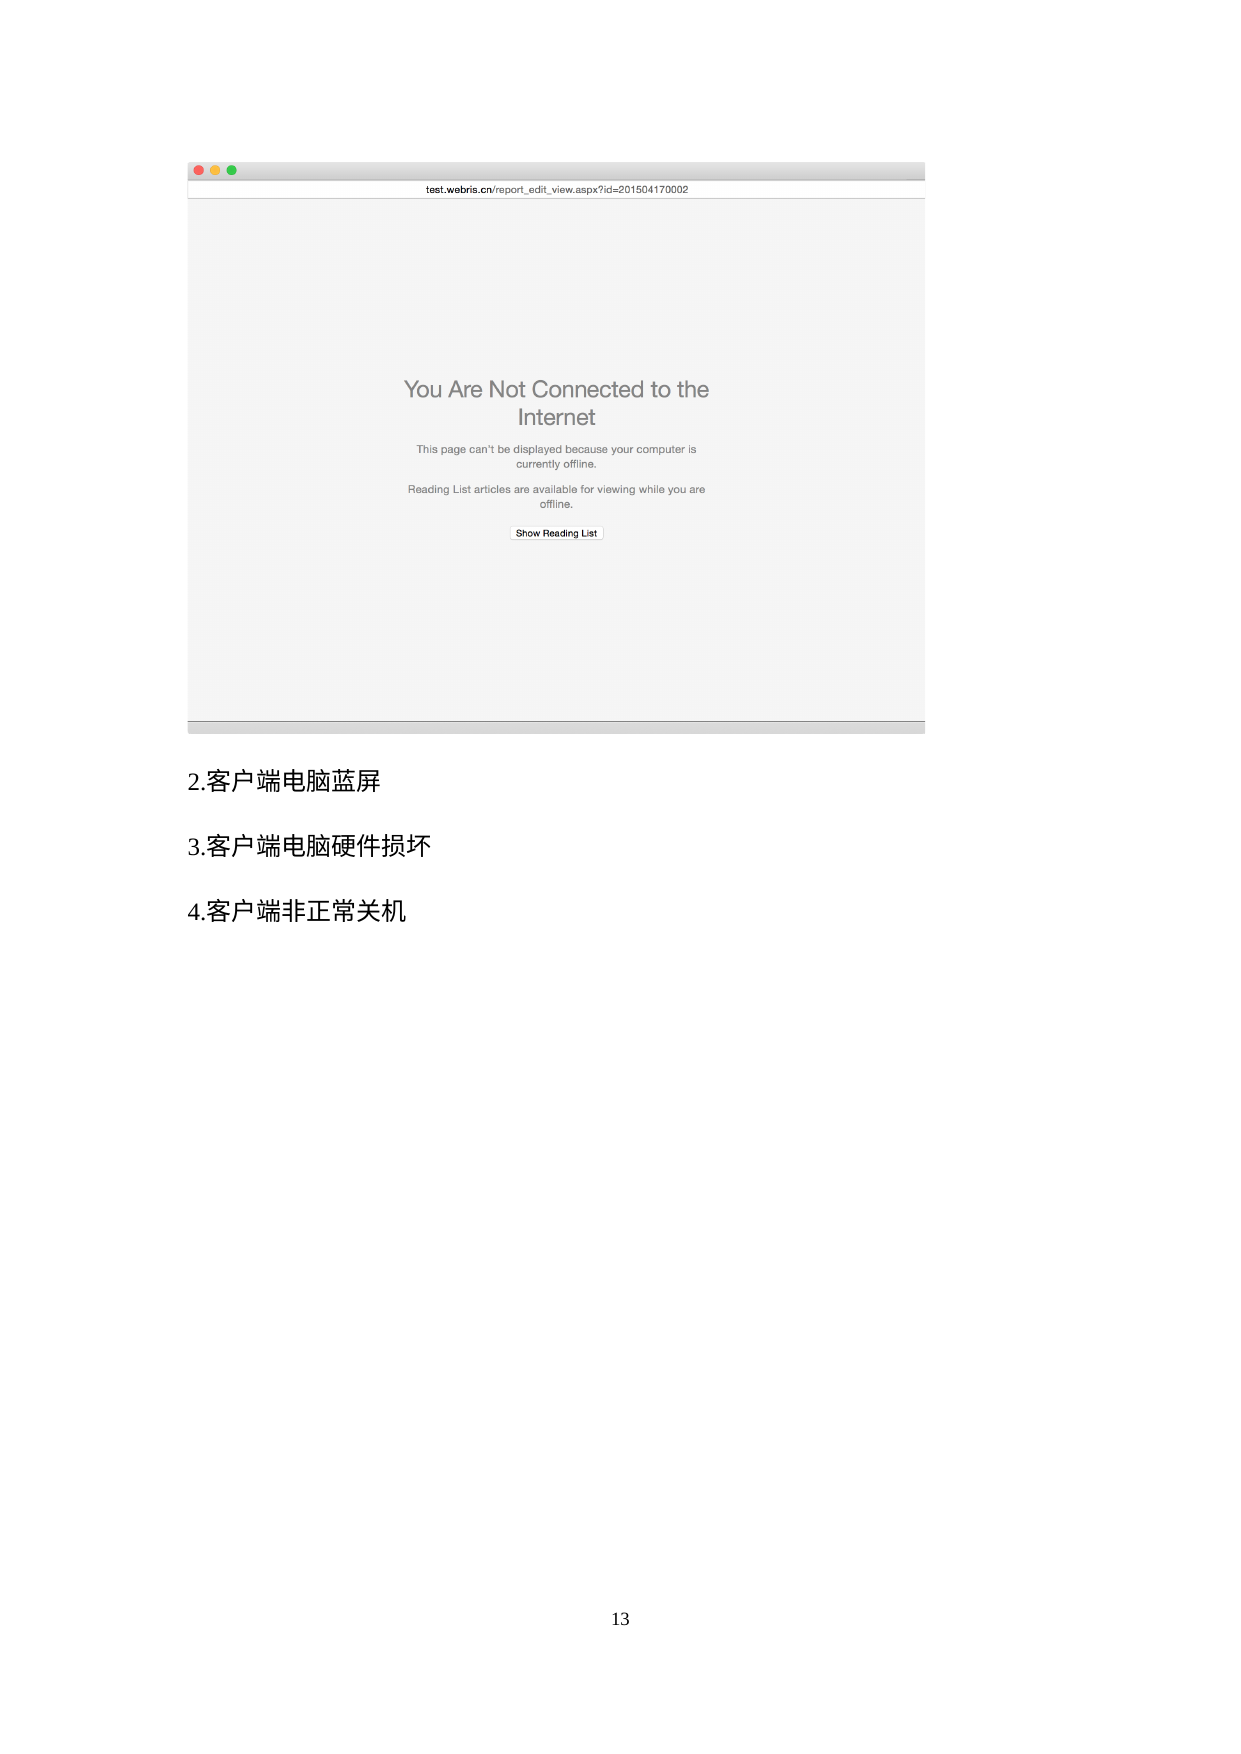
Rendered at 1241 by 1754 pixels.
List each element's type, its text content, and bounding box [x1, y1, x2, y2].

picture [187, 162, 926, 734]
text 4.客户端非正常关机 [187, 877, 1053, 942]
text 3.客户端电脑硬件损坏 [187, 812, 1053, 877]
text 2.客户端电脑蓝屏 [187, 747, 1053, 812]
